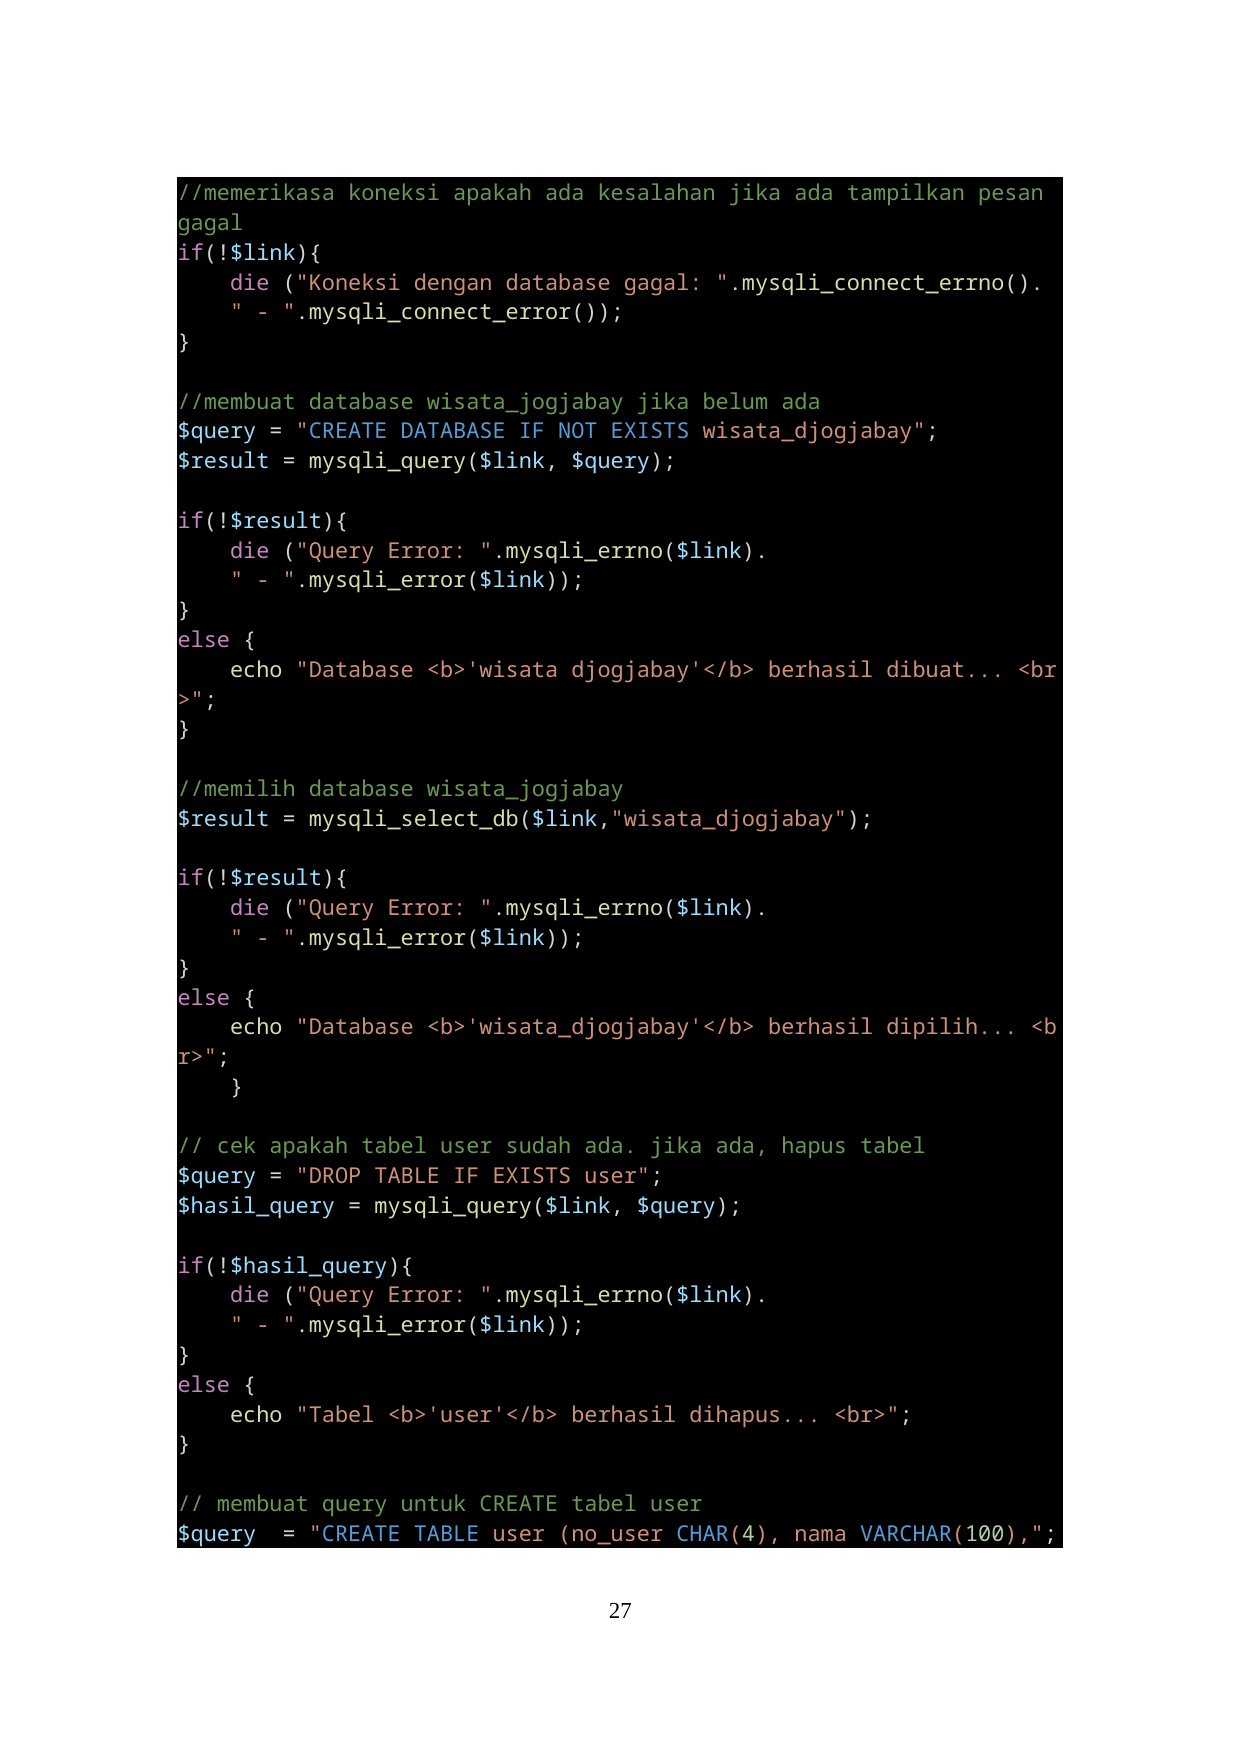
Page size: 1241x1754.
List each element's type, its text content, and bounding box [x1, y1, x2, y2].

text $hasil_query = mysqli_query($link, $query); [177, 1190, 1063, 1220]
text } [177, 326, 1063, 356]
text $query = "CREATE DATABASE IF NOT EXISTS wisata_djogjabay"; [177, 416, 1063, 445]
text $result = mysqli_select_db($link,"wisata_djogjabay"); [177, 803, 1063, 833]
text if(!$link){ [177, 237, 1063, 267]
text echo "Database <b>'wisata djogjabay'</b> berhasil dibuat... <br>"; [177, 654, 1063, 713]
text } [177, 1071, 1063, 1101]
text " - ".mysqli_error($link)); [177, 1309, 1063, 1339]
text $query = "DROP TABLE IF EXISTS user"; [177, 1160, 1063, 1190]
text " - ".mysqli_error($link)); [177, 922, 1063, 952]
text } [177, 1428, 1063, 1458]
text else { [177, 624, 1063, 654]
text //membuat database wisata_jogjabay jika belum ada [177, 386, 1063, 416]
text die ("Query Error: ".mysqli_errno($link). [177, 892, 1063, 922]
text // membuat query untuk CREATE tabel user [177, 1488, 1063, 1518]
text else { [177, 1369, 1063, 1399]
text //memilih database wisata_jogjabay [177, 773, 1063, 803]
text } [177, 1339, 1063, 1369]
text else { [177, 982, 1063, 1011]
text die ("Koneksi dengan database gagal: ".mysqli_connect_errno(). [177, 267, 1063, 296]
text " - ".mysqli_connect_error()); [177, 296, 1063, 326]
text " - ".mysqli_error($link)); [177, 564, 1063, 594]
text $result = mysqli_query($link, $query); [177, 445, 1063, 475]
text if(!$result){ [177, 862, 1063, 892]
text die ("Query Error: ".mysqli_errno($link). [177, 535, 1063, 564]
text //memerikasa koneksi apakah ada kesalahan jika ada tampilkan pesan gagal [177, 177, 1063, 237]
text echo "Database <b>'wisata_djogjabay'</b> berhasil dipilih... <br>"; [177, 1011, 1063, 1071]
text if(!$result){ [177, 505, 1063, 535]
text die ("Query Error: ".mysqli_errno($link). [177, 1279, 1063, 1309]
text // cek apakah tabel user sudah ada. jika ada, hapus tabel [177, 1131, 1063, 1160]
text } [177, 594, 1063, 624]
text if(!$hasil_query){ [177, 1250, 1063, 1279]
text echo "Tabel <b>'user'</b> berhasil dihapus... <br>"; [177, 1399, 1063, 1428]
text } [177, 952, 1063, 982]
text } [177, 713, 1063, 743]
text $query = "CREATE TABLE user (no_user CHAR(4), nama VARCHAR(100),"; [177, 1518, 1063, 1548]
